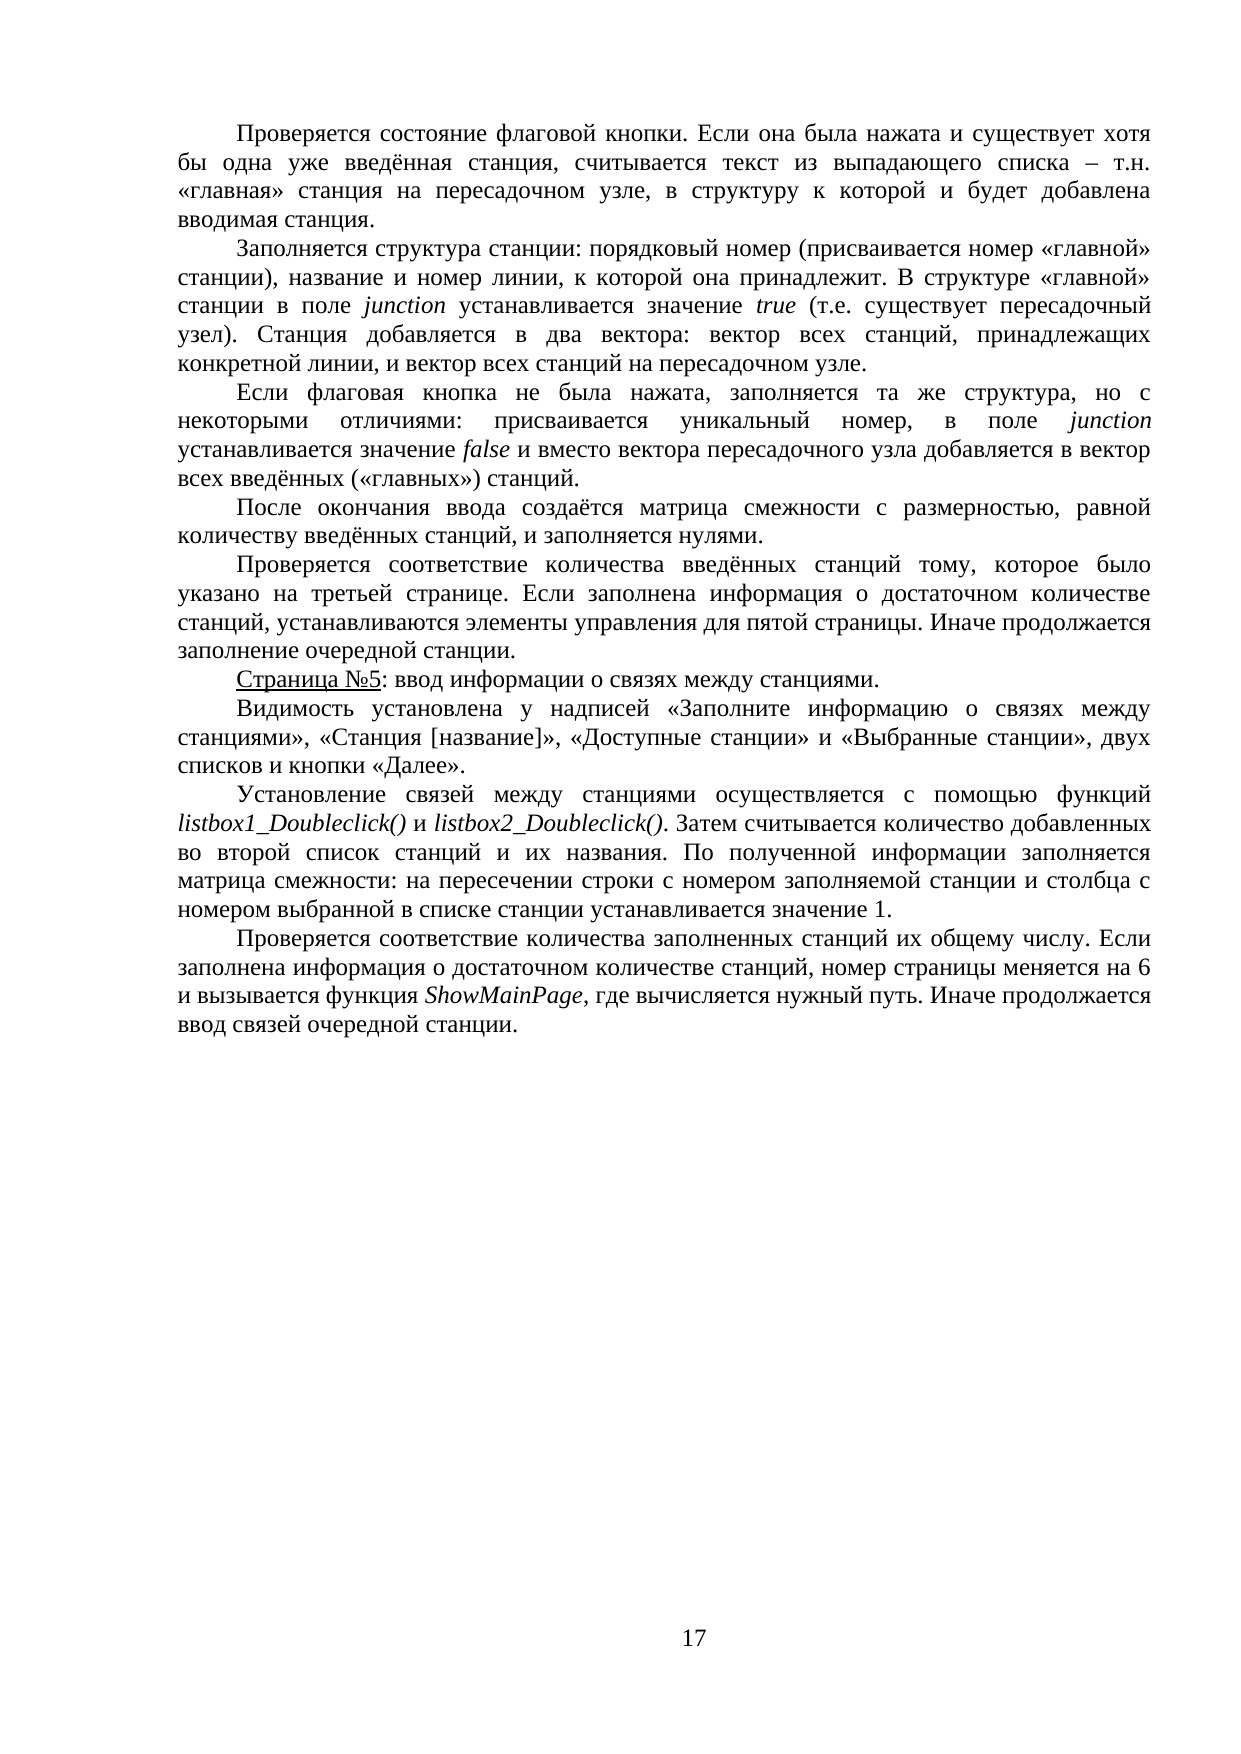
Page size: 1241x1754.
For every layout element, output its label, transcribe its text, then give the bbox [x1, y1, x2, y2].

text Если флаговая кнопка не была нажата, заполняется та же структура, но с некоторыми отличиями: присваивается уникальный номер, в поле junction устанавливается значение false и вместо вектора пересадочного узла добавляется в вектор всех введённых («главных») станций. [177, 377, 1152, 492]
text Проверяется соответствие количества заполненных станций их общему числу. Если заполнена информация о достаточном количестве станций, номер страницы меняется на 6 и вызывается функция ShowMainPage, где вычисляется нужный путь. Иначе продолжается ввод связей очередной станции. [177, 923, 1152, 1038]
text Видимость установлена у надписей «Заполните информацию о связях между станциями», «Станция [название]», «Доступные станции» и «Выбранные станции», двух списков и кнопки «Далее». [177, 693, 1152, 779]
text Проверяется соответствие количества введённых станций тому, которое было указано на третьей странице. Если заполнена информация о достаточном количестве станций, устанавливаются элементы управления для пятой страницы. Иначе продолжается заполнение очередной станции. [177, 549, 1152, 664]
text Страница №5: ввод информации о связях между станциями. [177, 664, 1152, 693]
text Проверяется состояние флаговой кнопки. Если она была нажата и существует хотя бы одна уже введённая станция, считывается текст из выпадающего списка – т.н. «главная» станция на пересадочном узле, в структуру к которой и будет добавлена вводимая станция. [177, 118, 1152, 233]
text Установление связей между станциями осуществляется с помощью функций listbox1_Doubleclick() и listbox2_Doubleclick(). Затем считывается количество добавленных во второй список станций и их названия. По полученной информации заполняется матрица смежности: на пересечении строки с номером заполняемой станции и столбца с номером выбранной в списке станции устанавливается значение 1. [177, 779, 1152, 923]
text Заполняется структура станции: порядковый номер (присваивается номер «главной» станции), название и номер линии, к которой она принадлежит. В структуре «главной» станции в поле junction устанавливается значение true (т.е. существует пересадочный узел). Станция добавляется в два вектора: вектор всех станций, принадлежащих конкретной линии, и вектор всех станций на пересадочном узле. [177, 233, 1152, 377]
text После окончания ввода создаётся матрица смежности с размерностью, равной количеству введённых станций, и заполняется нулями. [177, 492, 1152, 549]
